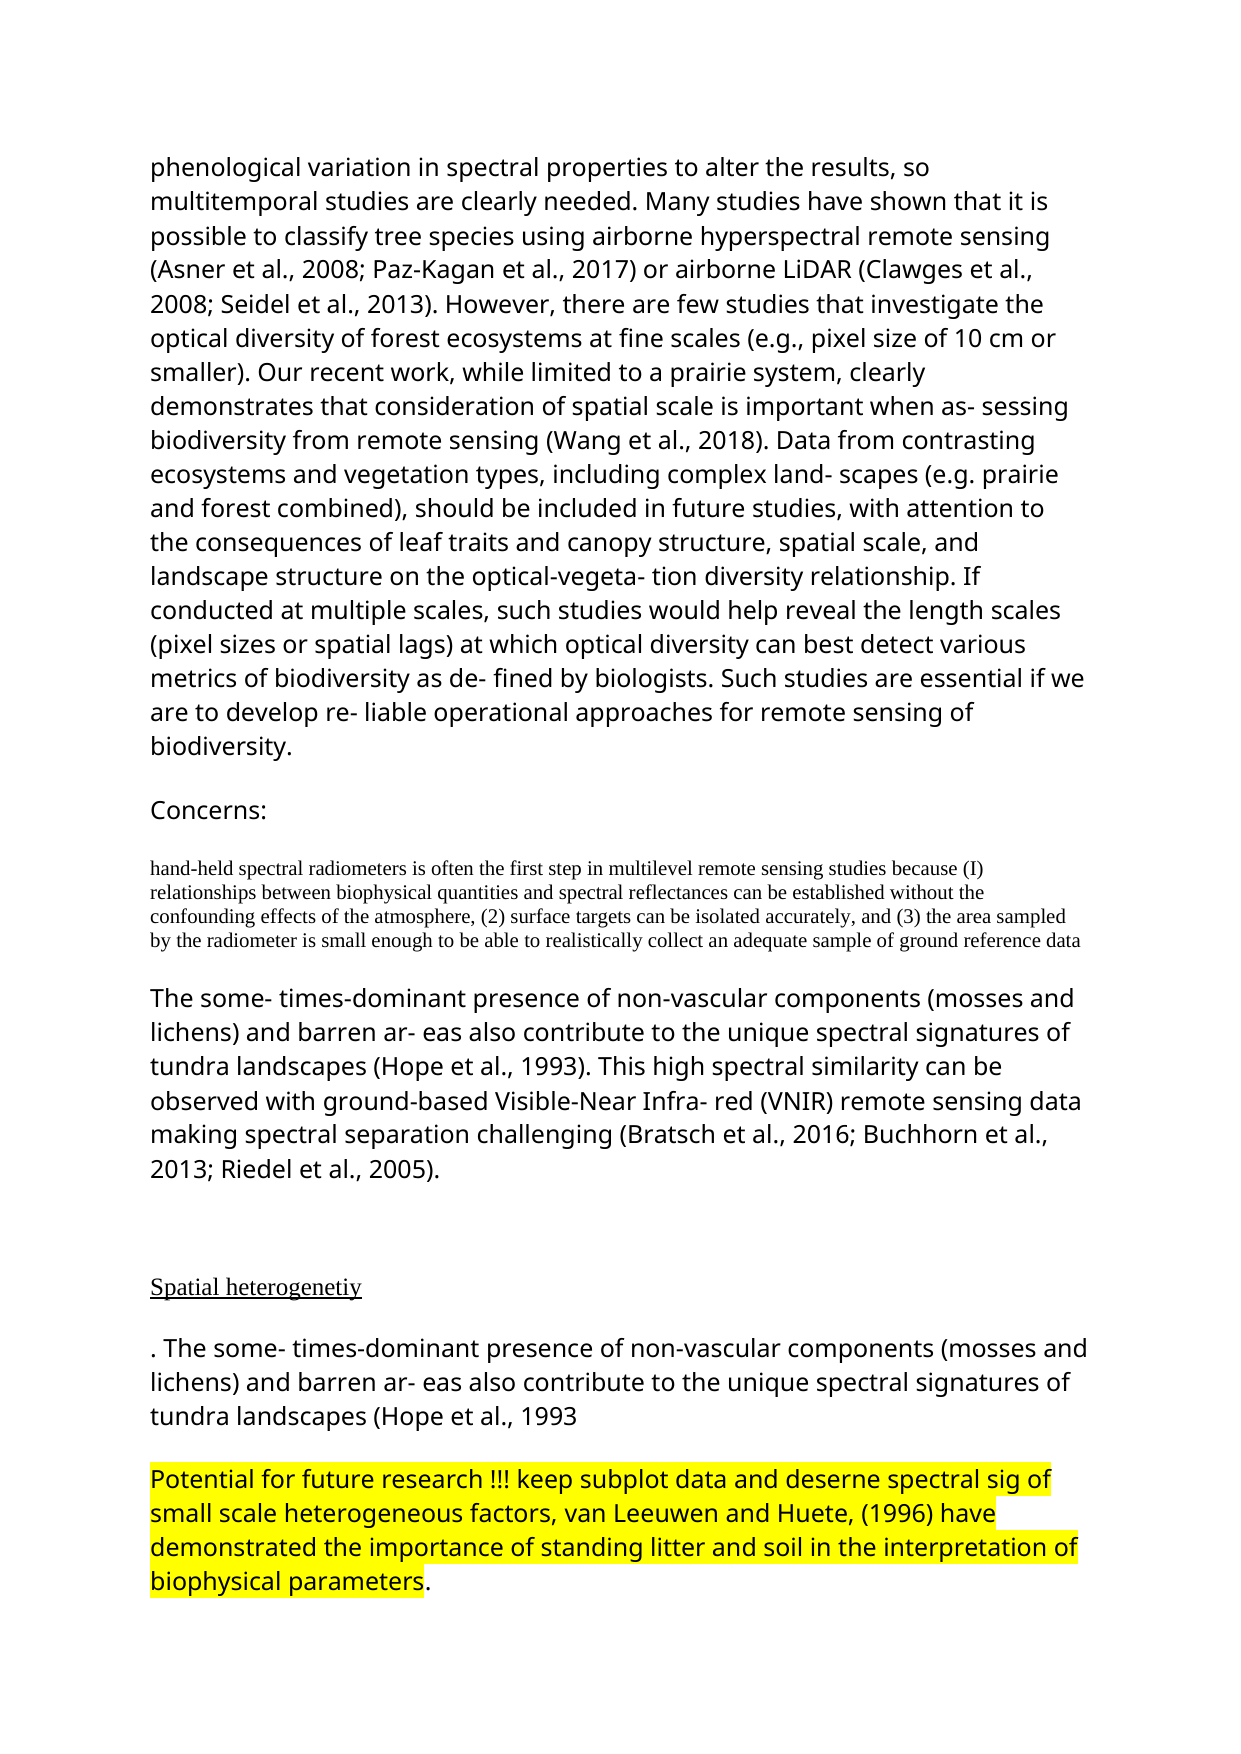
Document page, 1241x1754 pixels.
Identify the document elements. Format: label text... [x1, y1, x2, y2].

text Concerns: [150, 792, 1090, 826]
text hand-held spectral radiometers is often the first step in multilevel remote sensing studies because (I) relationships between biophysical quantities and spectral reflectances can be established without the confounding effects of the atmosphere, (2) surface targets can be isolated accurately, and (3) the area sampled by the radiometer is small enough to be able to realistically collect an adequate sample of ground reference data [150, 856, 1090, 952]
text The some- times-dominant presence of non-vascular components (mosses and lichens) and barren ar- eas also contribute to the unique spectral signatures of tundra landscapes (Hope et al., 1993). This high spectral similarity can be observed with ground-based Visible-Near Infra- red (VNIR) remote sensing data making spectral separation challenging (Bratsch et al., 2016; Buchhorn et al., 2013; Riedel et al., 2005). [150, 981, 1090, 1185]
text Potential for future research !!! keep subplot data and deserne spectral sig of small scale heterogeneous factors, van Leeuwen and Huete, (1996) have demonstrated the importance of standing litter and soil in the interpretation of biophysical parameters. [424, 1462, 1090, 1598]
text . The some- times-dominant presence of non-vascular components (mosses and lichens) and barren ar- eas also contribute to the unique spectral signatures of tundra landscapes (Hope et al., 1993 [150, 1330, 1090, 1432]
text Spatial heterogenetiy [150, 1272, 1090, 1301]
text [150, 150, 1090, 763]
